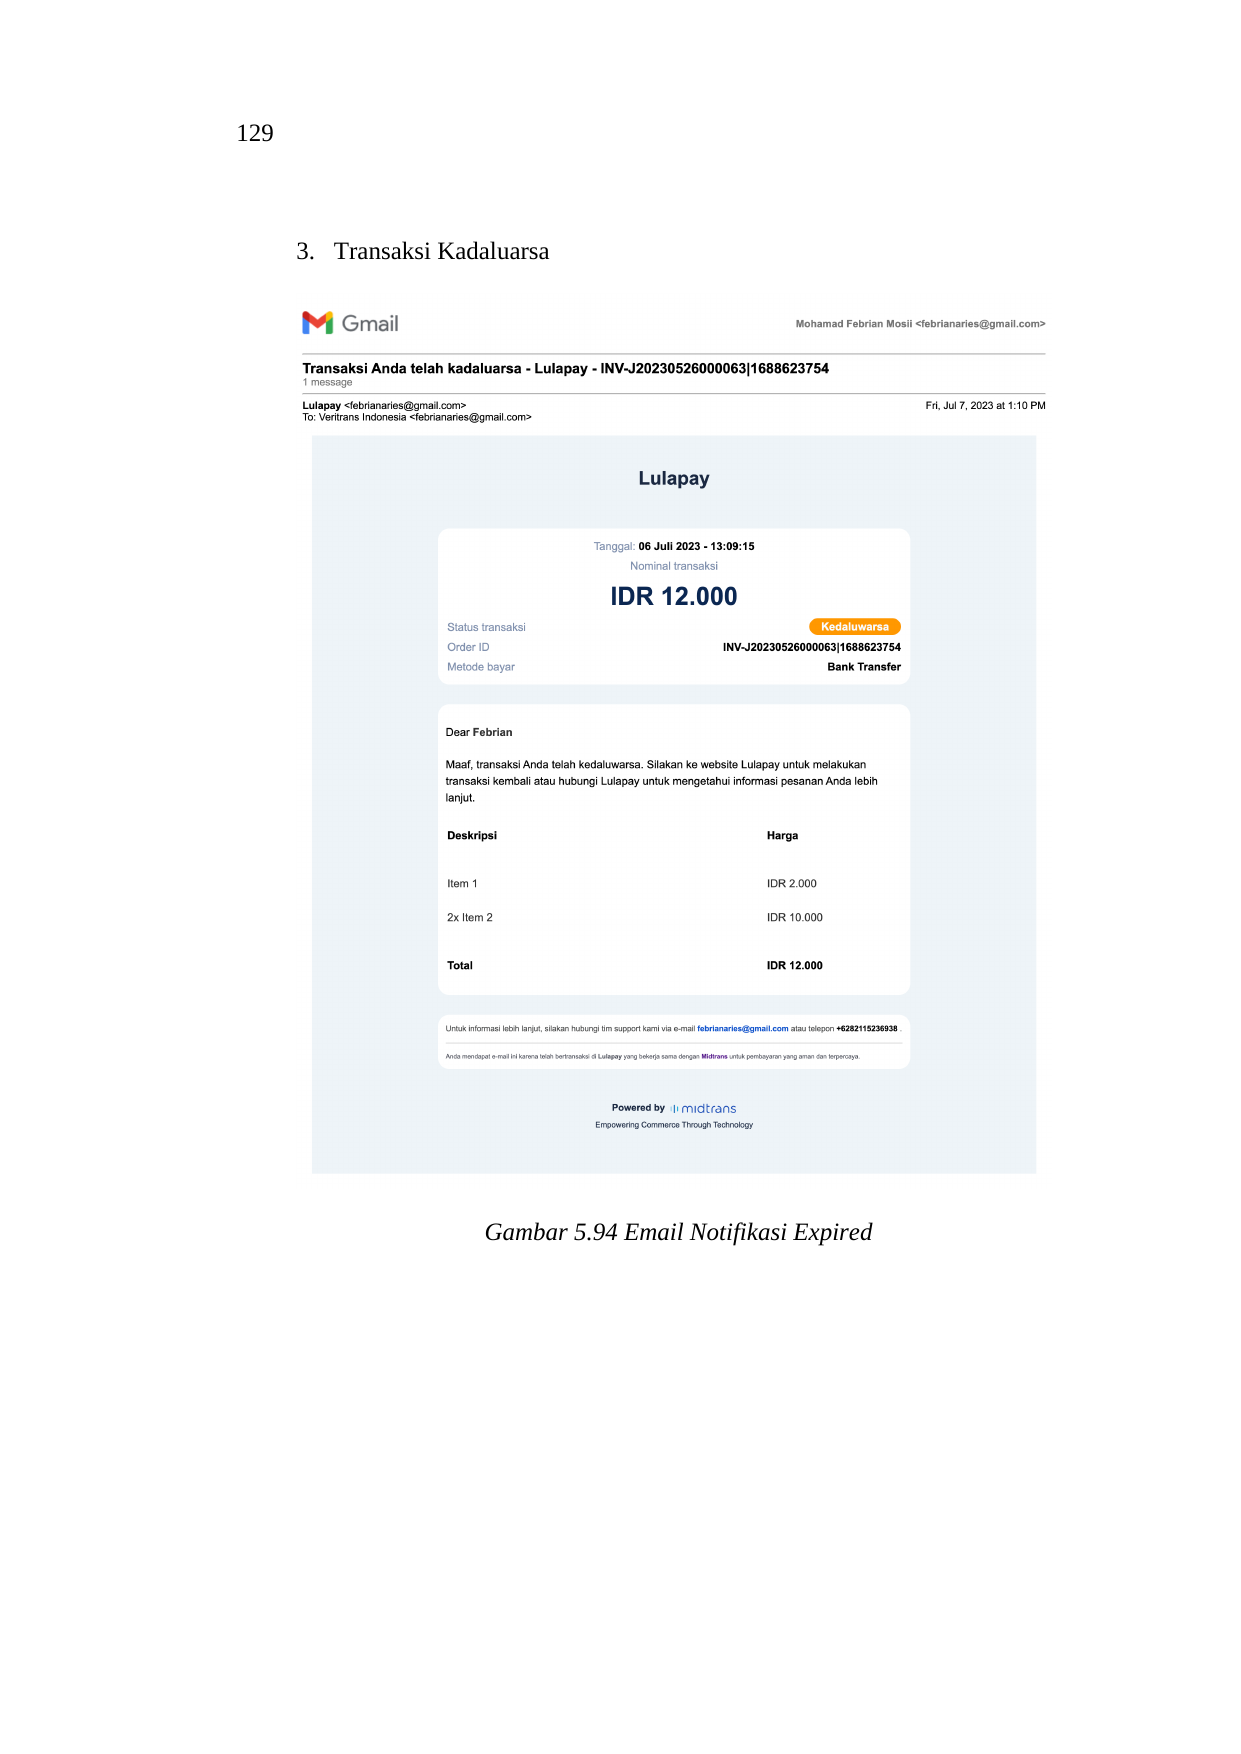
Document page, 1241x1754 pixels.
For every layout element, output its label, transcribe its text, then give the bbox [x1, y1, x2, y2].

list Transaksi Kadaluarsa [296, 236, 1063, 265]
picture [296, 293, 1052, 1189]
